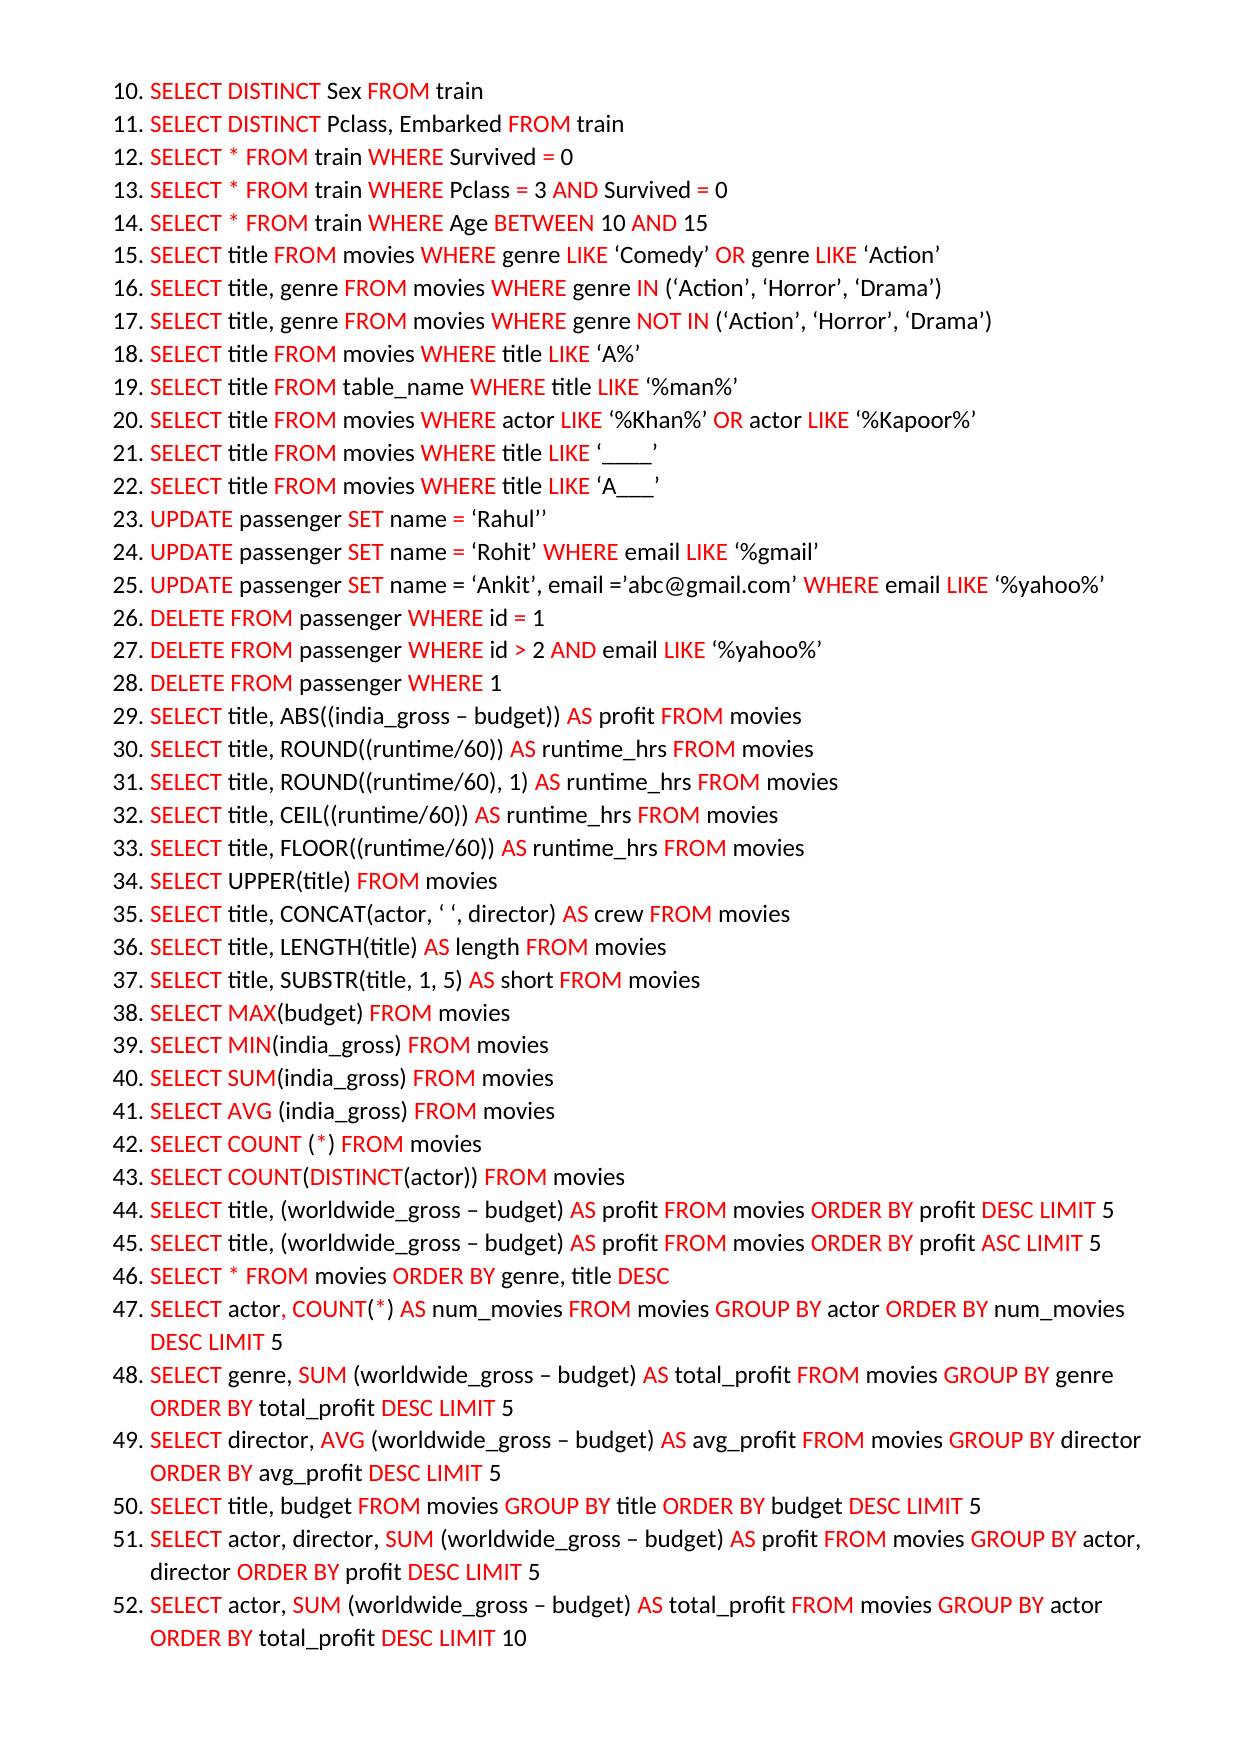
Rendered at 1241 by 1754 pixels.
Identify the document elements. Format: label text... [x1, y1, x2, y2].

list SELECT title FROM movies WHERE actor LIKE ‘%Khan%’ OR actor LIKE ‘%Kapoor%’ [112, 404, 1165, 435]
list SELECT title, CONCAT(actor, ‘ ‘, director) AS crew FROM movies [112, 898, 1165, 928]
list SELECT DISTINCT Pclass, Embarked FROM train [112, 108, 1165, 138]
list SELECT title, LENGTH(title) AS length FROM movies [112, 931, 1165, 961]
list SELECT actor, SUM (worldwide_gross – budget) AS total_profit FROM movies GROUP BY actor ORDER BY total_profit DESC LIMIT 10 [112, 1589, 1165, 1653]
list SELECT title FROM movies WHERE title LIKE ‘A%’ [112, 338, 1165, 369]
list SELECT AVG (india_gross) FROM movies [112, 1095, 1165, 1126]
list UPDATE passenger SET name = ‘Rohit’ WHERE email LIKE ‘%gmail’ [112, 536, 1165, 566]
list SELECT title FROM table_name WHERE title LIKE ‘%man%’ [112, 371, 1165, 402]
list SELECT * FROM movies ORDER BY genre, title DESC [112, 1260, 1165, 1291]
list SELECT title, SUBSTR(title, 1, 5) AS short FROM movies [112, 964, 1165, 994]
list SELECT title, CEIL((runtime/60)) AS runtime_hrs FROM movies [112, 799, 1165, 830]
list SELECT director, AVG (worldwide_gross – budget) AS avg_profit FROM movies GROUP BY director ORDER BY avg_profit DESC LIMIT 5 [112, 1424, 1165, 1488]
list SELECT title FROM movies WHERE genre LIKE ‘Comedy’ OR genre LIKE ‘Action’ [112, 239, 1165, 270]
list SELECT COUNT (*) FROM movies [112, 1128, 1165, 1159]
list SELECT title FROM movies WHERE title LIKE ‘A___’ [112, 470, 1165, 501]
list SELECT COUNT(DISTINCT(actor)) FROM movies [112, 1161, 1165, 1192]
list DELETE FROM passenger WHERE 1 [112, 667, 1165, 698]
list DELETE FROM passenger WHERE id > 2 AND email LIKE ‘%yahoo%’ [112, 634, 1165, 665]
list SELECT title, ROUND((runtime/60)) AS runtime_hrs FROM movies [112, 733, 1165, 764]
list SELECT title, (worldwide_gross – budget) AS profit FROM movies ORDER BY profit ASC LIMIT 5 [112, 1227, 1165, 1258]
list SELECT title FROM movies WHERE title LIKE ‘____’ [112, 437, 1165, 468]
list SELECT * FROM train WHERE Pclass = 3 AND Survived = 0 [112, 174, 1165, 204]
list SELECT MAX(budget) FROM movies [112, 997, 1165, 1027]
list SELECT title, ROUND((runtime/60), 1) AS runtime_hrs FROM movies [112, 766, 1165, 797]
list SELECT actor, director, SUM (worldwide_gross – budget) AS profit FROM movies GROUP BY actor, director ORDER BY profit DESC LIMIT 5 [112, 1523, 1165, 1587]
list SELECT SUM(india_gross) FROM movies [112, 1062, 1165, 1093]
list UPDATE passenger SET name = ‘Ankit’, email =’abc@gmail.com’ WHERE email LIKE ‘%yahoo%’ [112, 569, 1165, 599]
list SELECT genre, SUM (worldwide_gross – budget) AS total_profit FROM movies GROUP BY genre ORDER BY total_profit DESC LIMIT 5 [112, 1359, 1165, 1422]
list SELECT actor, COUNT(*) AS num_movies FROM movies GROUP BY actor ORDER BY num_movies DESC LIMIT 5 [112, 1293, 1165, 1356]
list SELECT title, budget FROM movies GROUP BY title ORDER BY budget DESC LIMIT 5 [112, 1490, 1165, 1521]
list SELECT title, genre FROM movies WHERE genre IN (‘Action’, ‘Horror’, ‘Drama’) [112, 272, 1165, 303]
list DELETE FROM passenger WHERE id = 1 [112, 602, 1165, 632]
list SELECT MIN(india_gross) FROM movies [112, 1029, 1165, 1060]
list SELECT DISTINCT Sex FROM train [112, 75, 1165, 106]
list UPDATE passenger SET name = ‘Rahul’’ [112, 503, 1165, 533]
list SELECT * FROM train WHERE Survived = 0 [112, 141, 1165, 171]
list SELECT title, genre FROM movies WHERE genre NOT IN (‘Action’, ‘Horror’, ‘Drama’) [112, 305, 1165, 336]
list SELECT UPPER(title) FROM movies [112, 865, 1165, 896]
list SELECT * FROM train WHERE Age BETWEEN 10 AND 15 [112, 207, 1165, 237]
list SELECT title, (worldwide_gross – budget) AS profit FROM movies ORDER BY profit DESC LIMIT 5 [112, 1194, 1165, 1225]
list SELECT title, FLOOR((runtime/60)) AS runtime_hrs FROM movies [112, 832, 1165, 863]
list SELECT title, ABS((india_gross – budget)) AS profit FROM movies [112, 700, 1165, 731]
